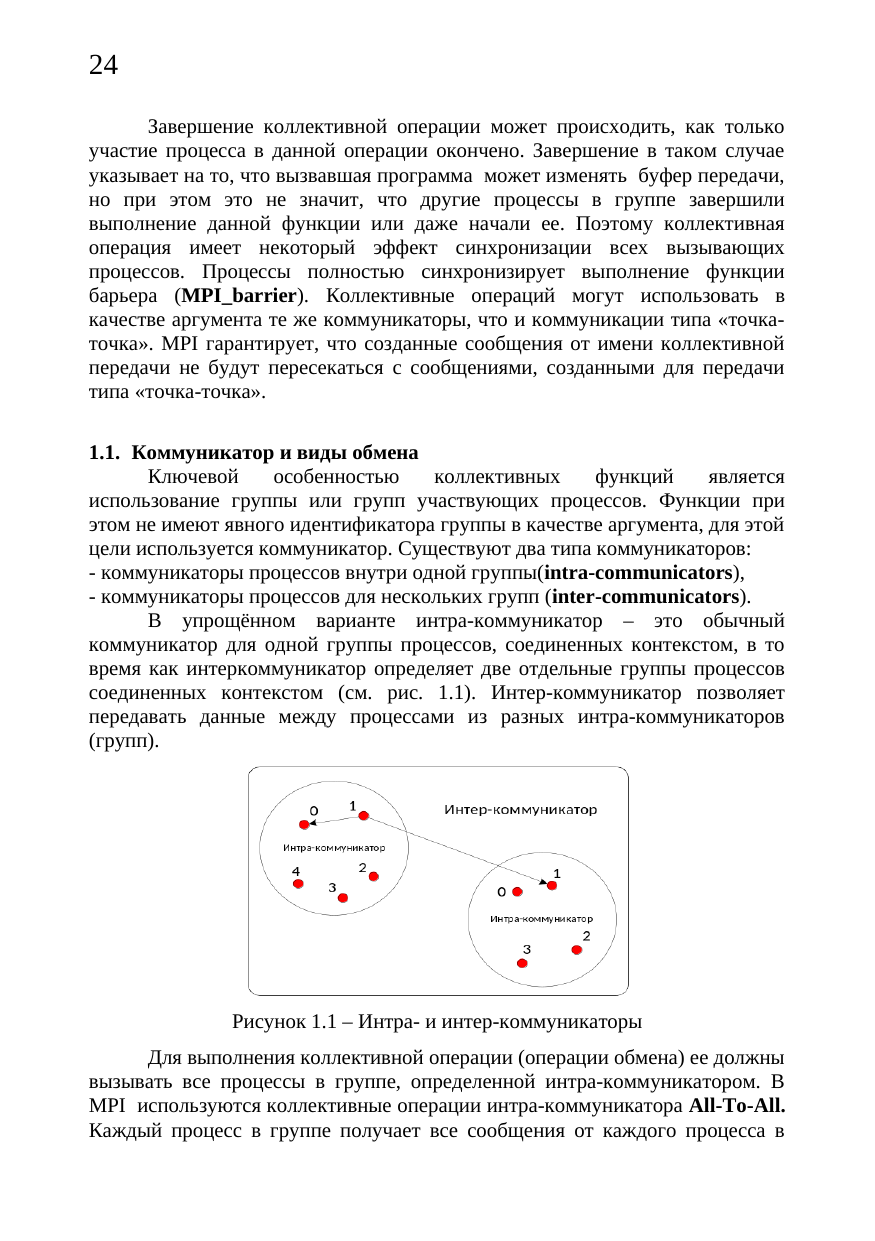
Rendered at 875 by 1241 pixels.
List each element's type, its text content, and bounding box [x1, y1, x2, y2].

list - коммуникаторы процессов для нескольких групп (inter-communicators). [89, 584, 785, 608]
text Рисунок 1.1 – Интра- и интер-коммуникаторы [89, 1009, 785, 1033]
list - коммуникаторы процессов внутри одной группы(intra-communicators), [89, 560, 785, 584]
text Завершение коллективной операции может происходить, как только участие процесса в данной операции окончено. Завершение в таком случае указывает на то, что вызвавшая программа может изменять буфер передачи, но при этом это не значит, что другие процессы в группе завершили выполнение данной функции или даже начали ее. Поэтому коллективная операция имеет некоторый эффект синхронизации всех вызывающих процессов. Процессы полностью синхронизирует выполнение функции барьера (MPI_barrier). Коллективные операций могут использовать в качестве аргумента те же коммуникаторы, что и коммуникации типа «точка-точка». MPI гарантирует, что созданные сообщения от имени коллективной передачи не будут пересекаться с сообщениями, созданными для передачи типа «точка-точка». [89, 114, 785, 403]
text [89, 1045, 785, 1142]
text Ключевой особенностью коллективных функций является использование группы или групп участвующих процессов. Функции при этом не имеют явного идентификатора группы в качестве аргумента, для этой цели используется коммуникатор. Существуют два типа коммуникаторов: [89, 464, 785, 560]
text В упрощённом варианте интра-коммуникатор – это обычный коммуникатор для одной группы процессов, соединенных контекстом, в то время как интеркоммуникатор определяет две отдельные группы процессов соединенных контекстом (см. рис. 1.1). Интер-коммуникатор позволяет передавать данные между процессами из разных интра-коммуникаторов (групп). [89, 608, 785, 752]
subtitle Коммуникатор и виды обмена [89, 440, 785, 464]
